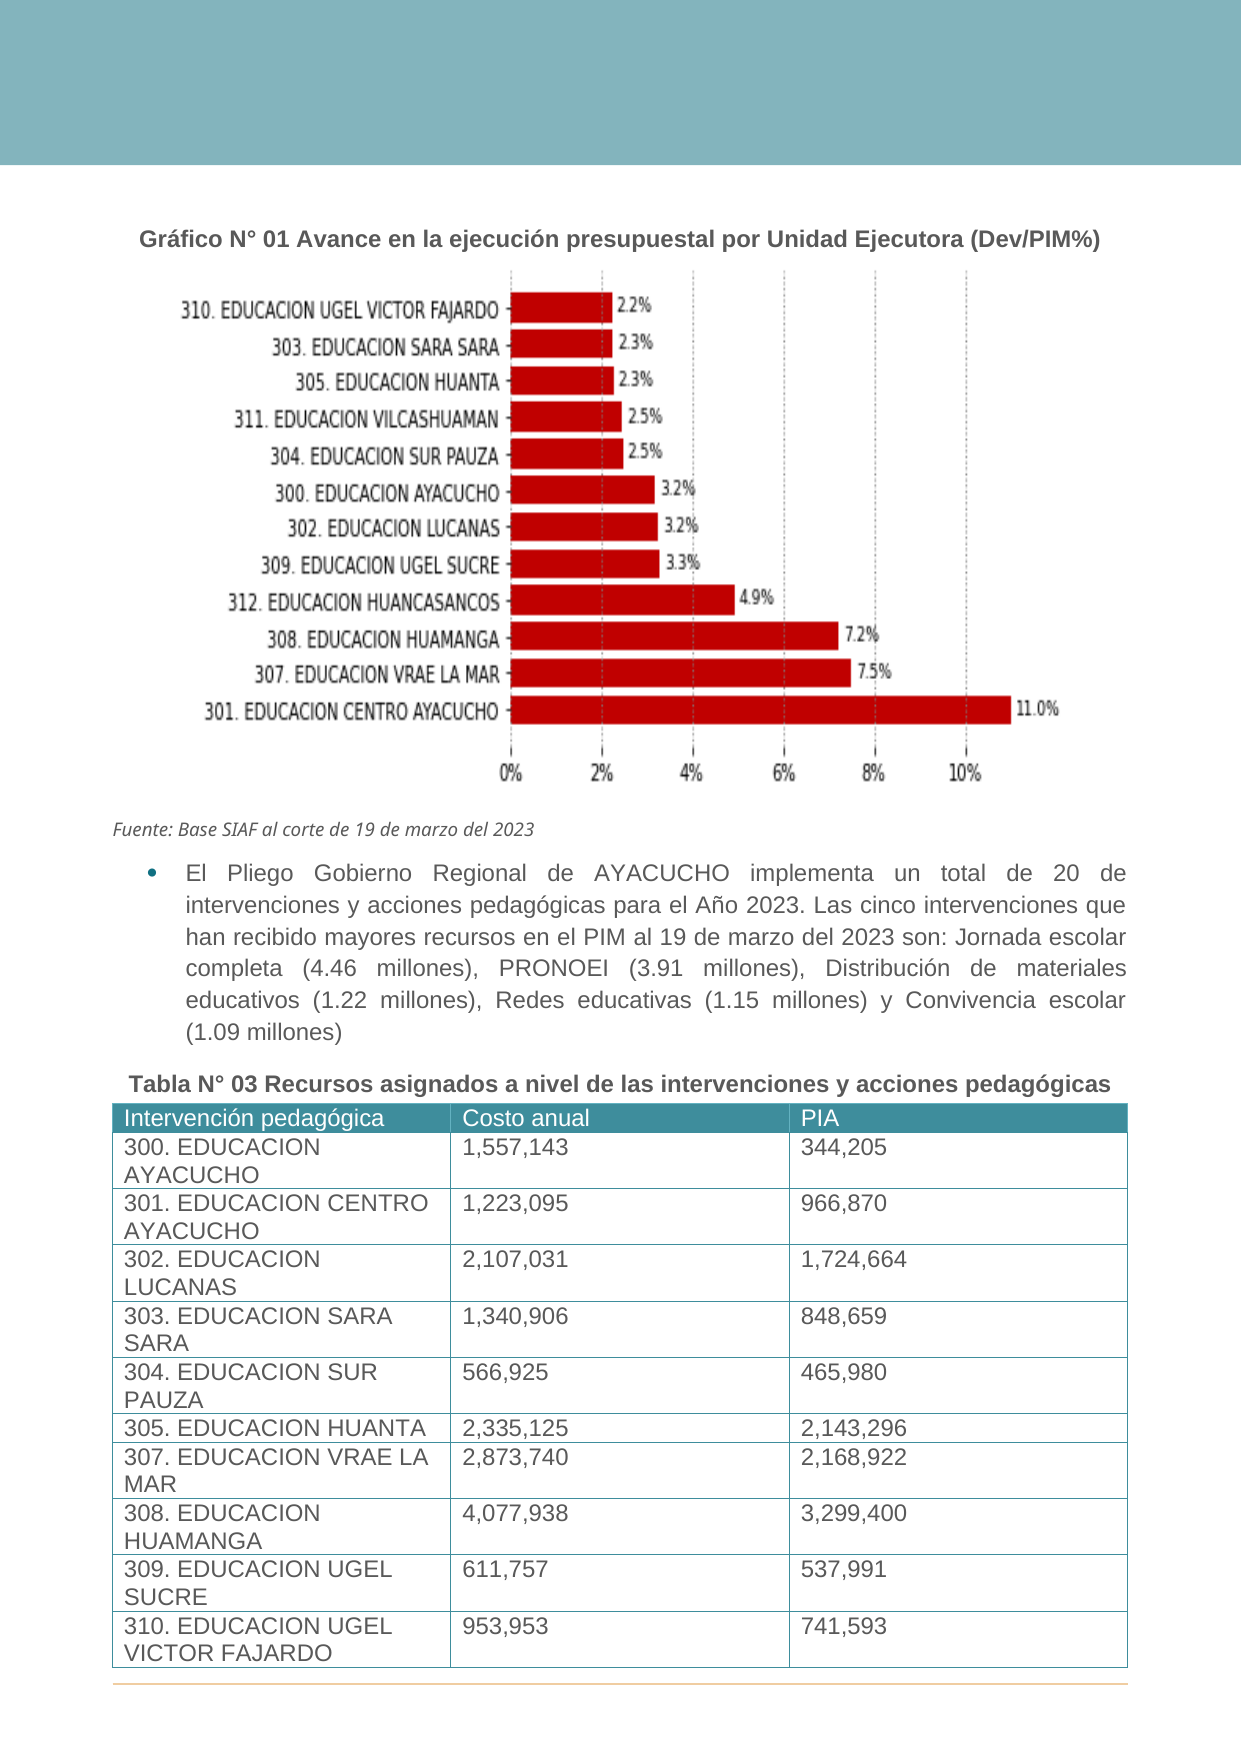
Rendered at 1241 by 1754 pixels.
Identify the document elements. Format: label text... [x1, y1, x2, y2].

table_cell 1,223,095 [451, 1189, 789, 1244]
table_cell 3,299,400 [790, 1499, 1127, 1554]
table_cell 4,077,938 [451, 1499, 789, 1554]
table_cell 310. EDUCACION UGEL VICTOR FAJARDO [113, 1612, 450, 1667]
table_header PIA [790, 1104, 1127, 1132]
table_cell 2,335,125 [451, 1414, 789, 1442]
table_cell 611,757 [451, 1555, 789, 1611]
table_cell 953,953 [451, 1612, 789, 1667]
table_cell 1,557,143 [451, 1133, 789, 1188]
picture [170, 258, 1071, 799]
table_cell 300. EDUCACION AYACUCHO [113, 1133, 450, 1188]
table_cell 2,107,031 [451, 1245, 789, 1301]
table_cell 344,205 [790, 1133, 1127, 1188]
text Fuente: Base SIAF al corte de 19 de marzo del 2023 [112, 816, 1128, 842]
table_cell 2,143,296 [790, 1414, 1127, 1442]
table_cell 307. EDUCACION VRAE LA MAR [113, 1443, 450, 1498]
table_cell 308. EDUCACION HUAMANGA [113, 1499, 450, 1554]
table_cell 302. EDUCACION LUCANAS [113, 1245, 450, 1301]
table_header Intervención pedagógica [113, 1104, 450, 1132]
table_cell 304. EDUCACION SUR PAUZA [113, 1358, 450, 1413]
table_header Costo anual [451, 1104, 789, 1132]
table_cell 537,991 [790, 1555, 1127, 1611]
table_cell 566,925 [451, 1358, 789, 1413]
table_cell 465,980 [790, 1358, 1127, 1413]
table_cell 966,870 [790, 1189, 1127, 1244]
table_cell 2,168,922 [790, 1443, 1127, 1498]
table_cell 2,873,740 [451, 1443, 789, 1498]
table_cell 301. EDUCACION CENTRO AYACUCHO [113, 1189, 450, 1244]
list El Pliego Gobierno Regional de AYACUCHO implementa un total de 20 de intervenciones y acciones pedagógicas para el Año 2023. Las cinco intervenciones que han recibido mayores recursos en el PIM al 19 de marzo del 2023 son: Jornada escolar completa (4.46 millones), PRONOEI (3.91 millones), Distribución de materiales educativos (1.22 millones), Redes educativas (1.15 millones) y Convivencia escolar (1.09 millones) [148, 859, 1128, 1045]
table_cell 848,659 [790, 1302, 1127, 1357]
table_cell 305. EDUCACION HUANTA [113, 1414, 450, 1442]
table_cell 309. EDUCACION UGEL SUCRE [113, 1555, 450, 1611]
table_cell 1,724,664 [790, 1245, 1127, 1301]
text Gráfico N° 01 Avance en la ejecución presupuestal por Unidad Ejecutora (Dev/PIM%) [112, 225, 1128, 253]
table_cell 741,593 [790, 1612, 1127, 1667]
text Tabla N° 03 Recursos asignados a nivel de las intervenciones y acciones pedagógicas [112, 1070, 1128, 1098]
table_cell 303. EDUCACION SARA SARA [113, 1302, 450, 1357]
table_cell 1,340,906 [451, 1302, 789, 1357]
